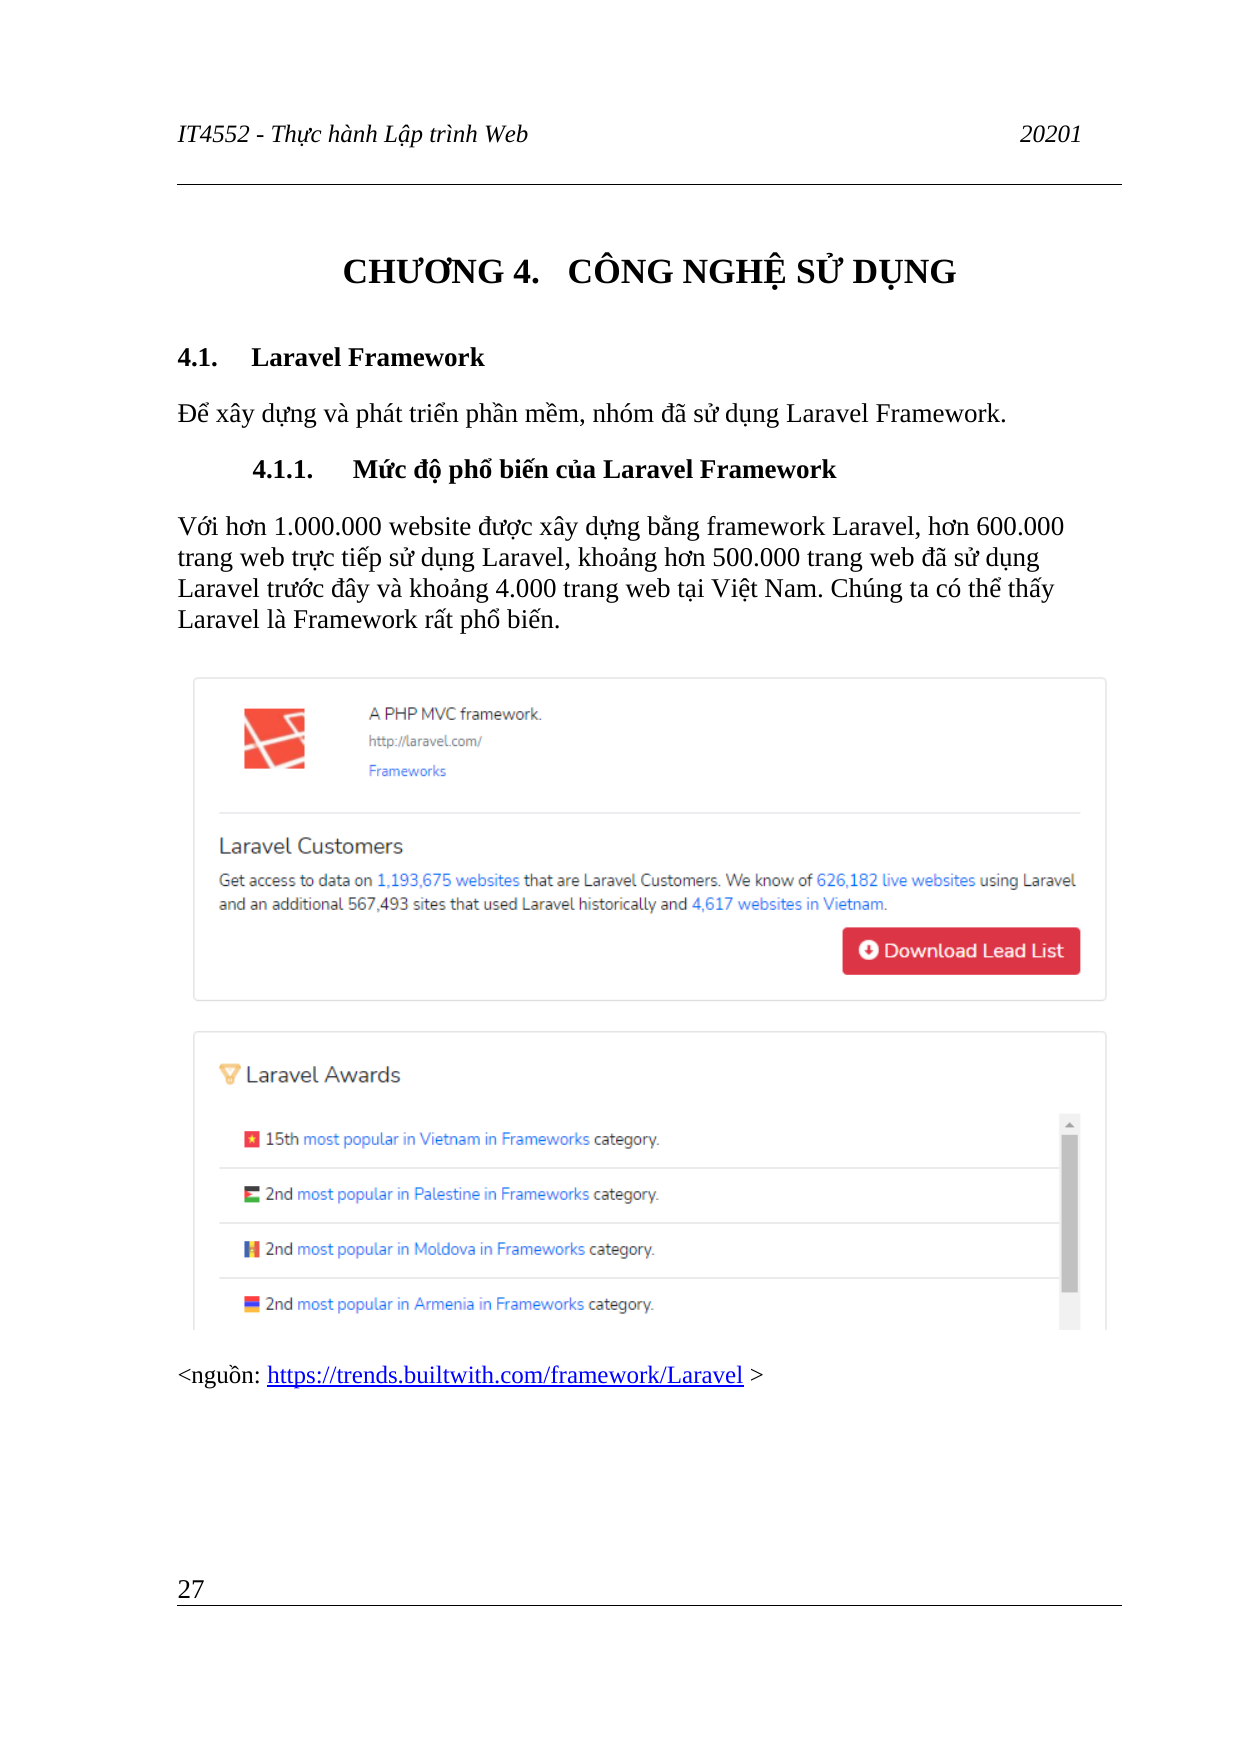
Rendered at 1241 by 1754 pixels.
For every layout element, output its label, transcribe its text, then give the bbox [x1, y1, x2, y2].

subtitle Mức độ phổ biến của Laravel Framework [252, 453, 1122, 484]
subtitle Laravel Framework [177, 341, 1122, 372]
picture [177, 665, 1123, 1330]
text Với hơn 1.000.000 website được xây dựng bằng framework Laravel, hơn 600.000 trang web trực tiếp sử dụng Laravel, khoảng hơn 500.000 trang web đã sử dụng Laravel trước đây và khoảng 4.000 trang web tại Việt Nam. Chúng ta có thể thấy Laravel là Framework rất phổ biến. [177, 509, 1122, 634]
subtitle CÔNG NGHỆ SỬ DỤNG [177, 250, 1122, 291]
text <nguồn: https://trends.builtwith.com/framework/Laravel > [177, 1360, 1122, 1389]
text Để xây dựng và phát triển phần mềm, nhóm đã sử dụng Laravel Framework. [177, 397, 1122, 428]
